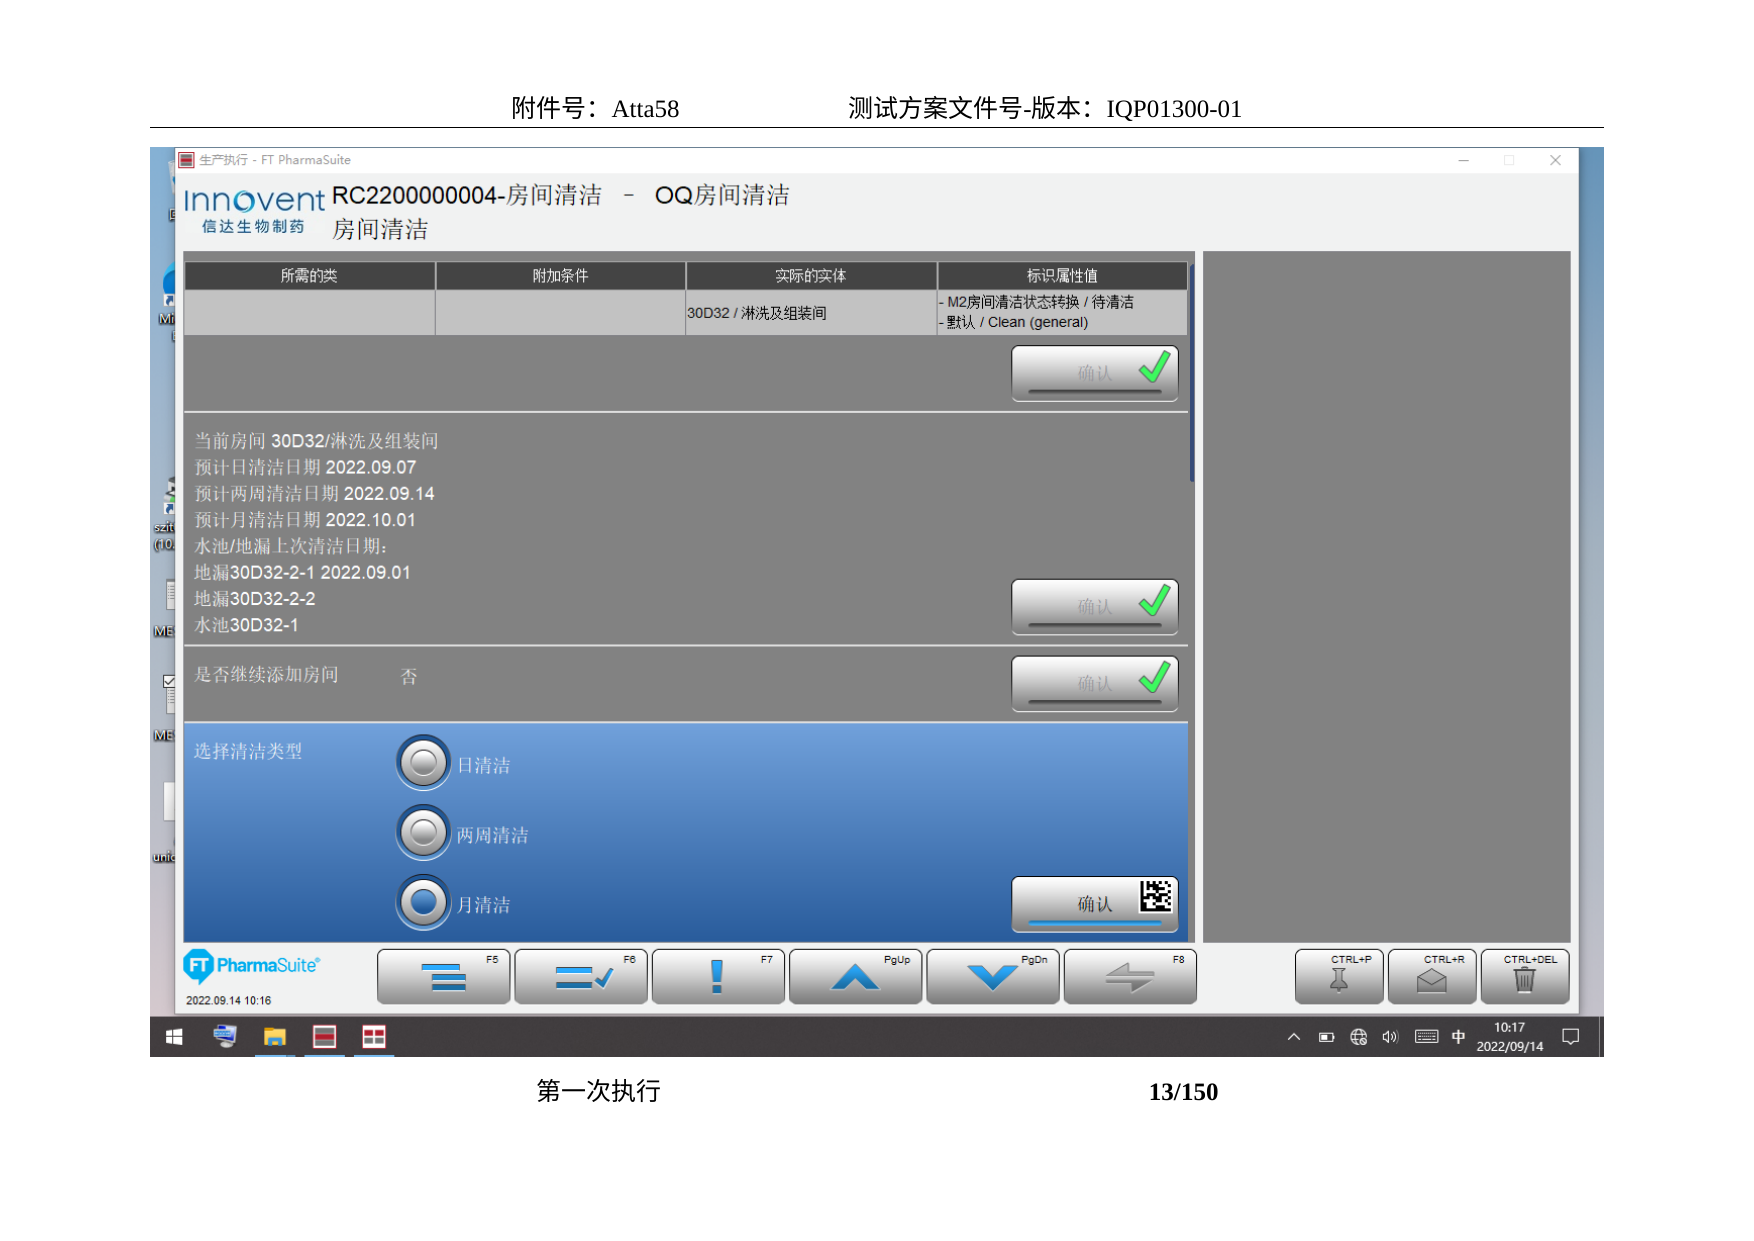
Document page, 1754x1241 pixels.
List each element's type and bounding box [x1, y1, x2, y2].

picture [150, 147, 1604, 1057]
